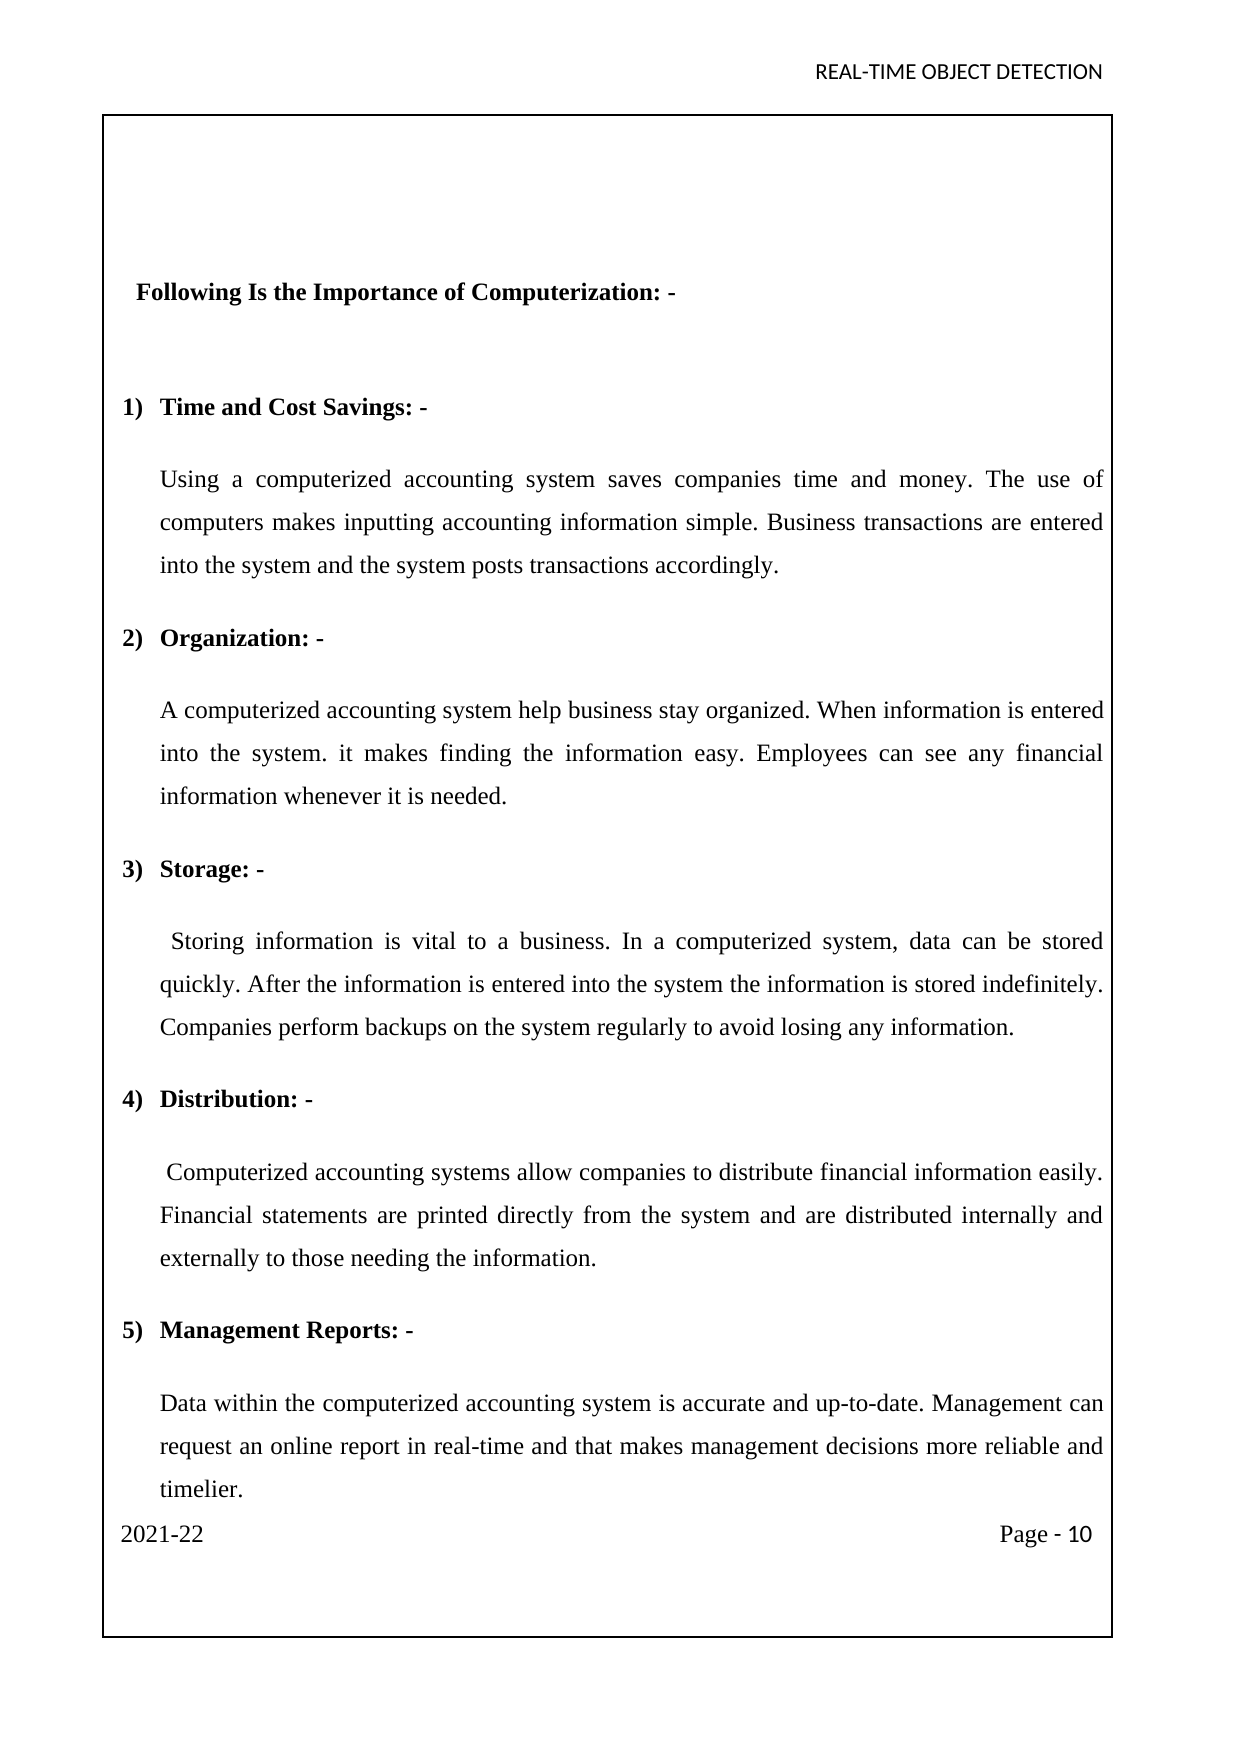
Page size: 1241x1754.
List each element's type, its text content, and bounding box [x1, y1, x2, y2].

list Organization: - [122, 623, 1104, 652]
list Management Reports: - [122, 1315, 1104, 1344]
list Storage: - [122, 854, 1104, 882]
text Using a computerized accounting system saves companies time and money. The use of computers makes inputting accounting information simple. Business transactions are entered into the system and the system posts transactions accordingly. [159, 464, 1104, 579]
text Data within the computerized accounting system is accurate and up-to-date. Management can request an online report in real-time and that makes management decisions more reliable and timelier. [159, 1388, 1104, 1503]
text Following Is the Importance of Computerization: - [136, 190, 1104, 348]
list Time and Cost Savings: - [122, 392, 1104, 421]
text A computerized accounting system help business stay organized. When information is entered into the system. it makes finding the information easy. Employees can see any financial information whenever it is needed. [159, 695, 1104, 810]
list Distribution: - [122, 1084, 1104, 1113]
text Computerized accounting systems allow companies to distribute financial information easily. Financial statements are printed directly from the system and are distributed internally and externally to those needing the information. [159, 1157, 1104, 1272]
text Storing information is vital to a business. In a computerized system, data can be stored quickly. After the information is entered into the system the information is stored indefinitely. Companies perform backups on the system regularly to avoid losing any information. [159, 926, 1104, 1041]
